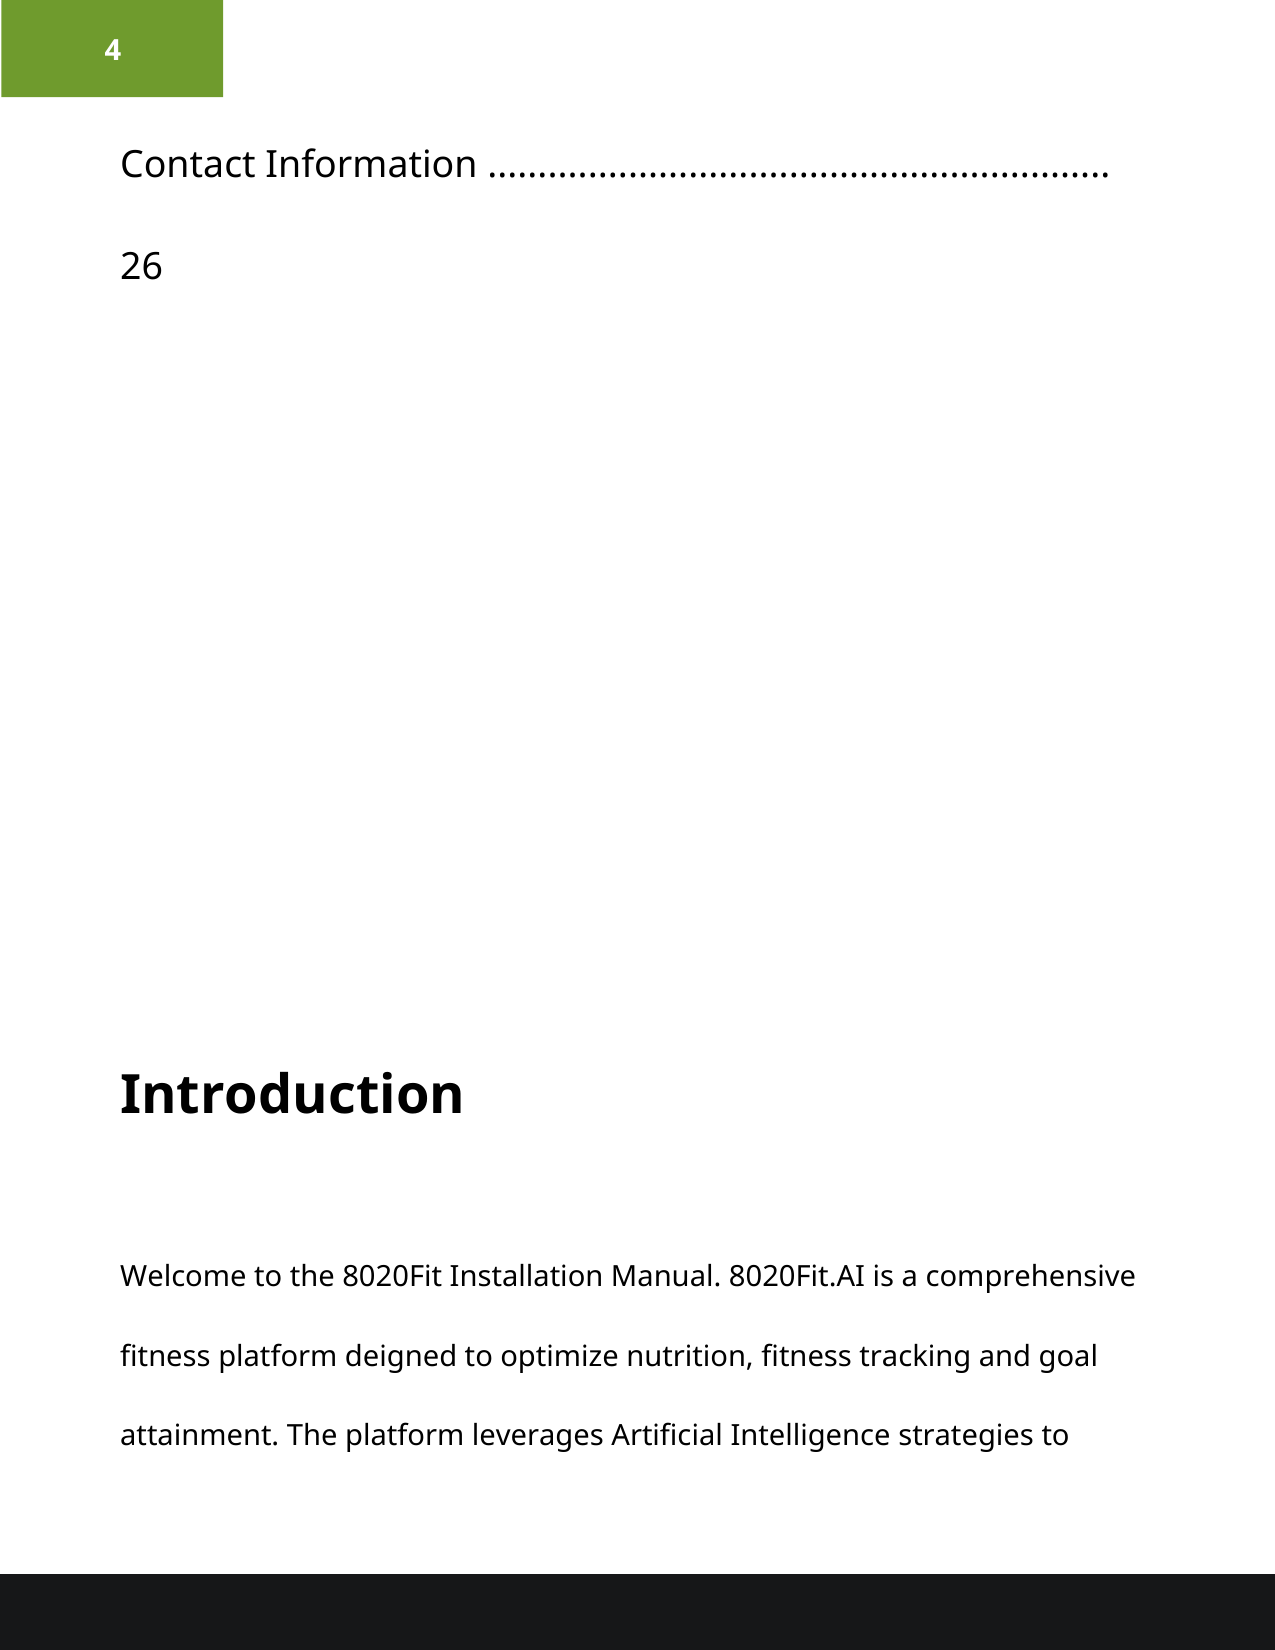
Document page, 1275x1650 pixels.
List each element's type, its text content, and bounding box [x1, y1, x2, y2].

subtitle Introduction [120, 1056, 1155, 1130]
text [120, 1256, 1155, 1454]
text Contact Information .............................................................. 26 [120, 137, 1155, 290]
